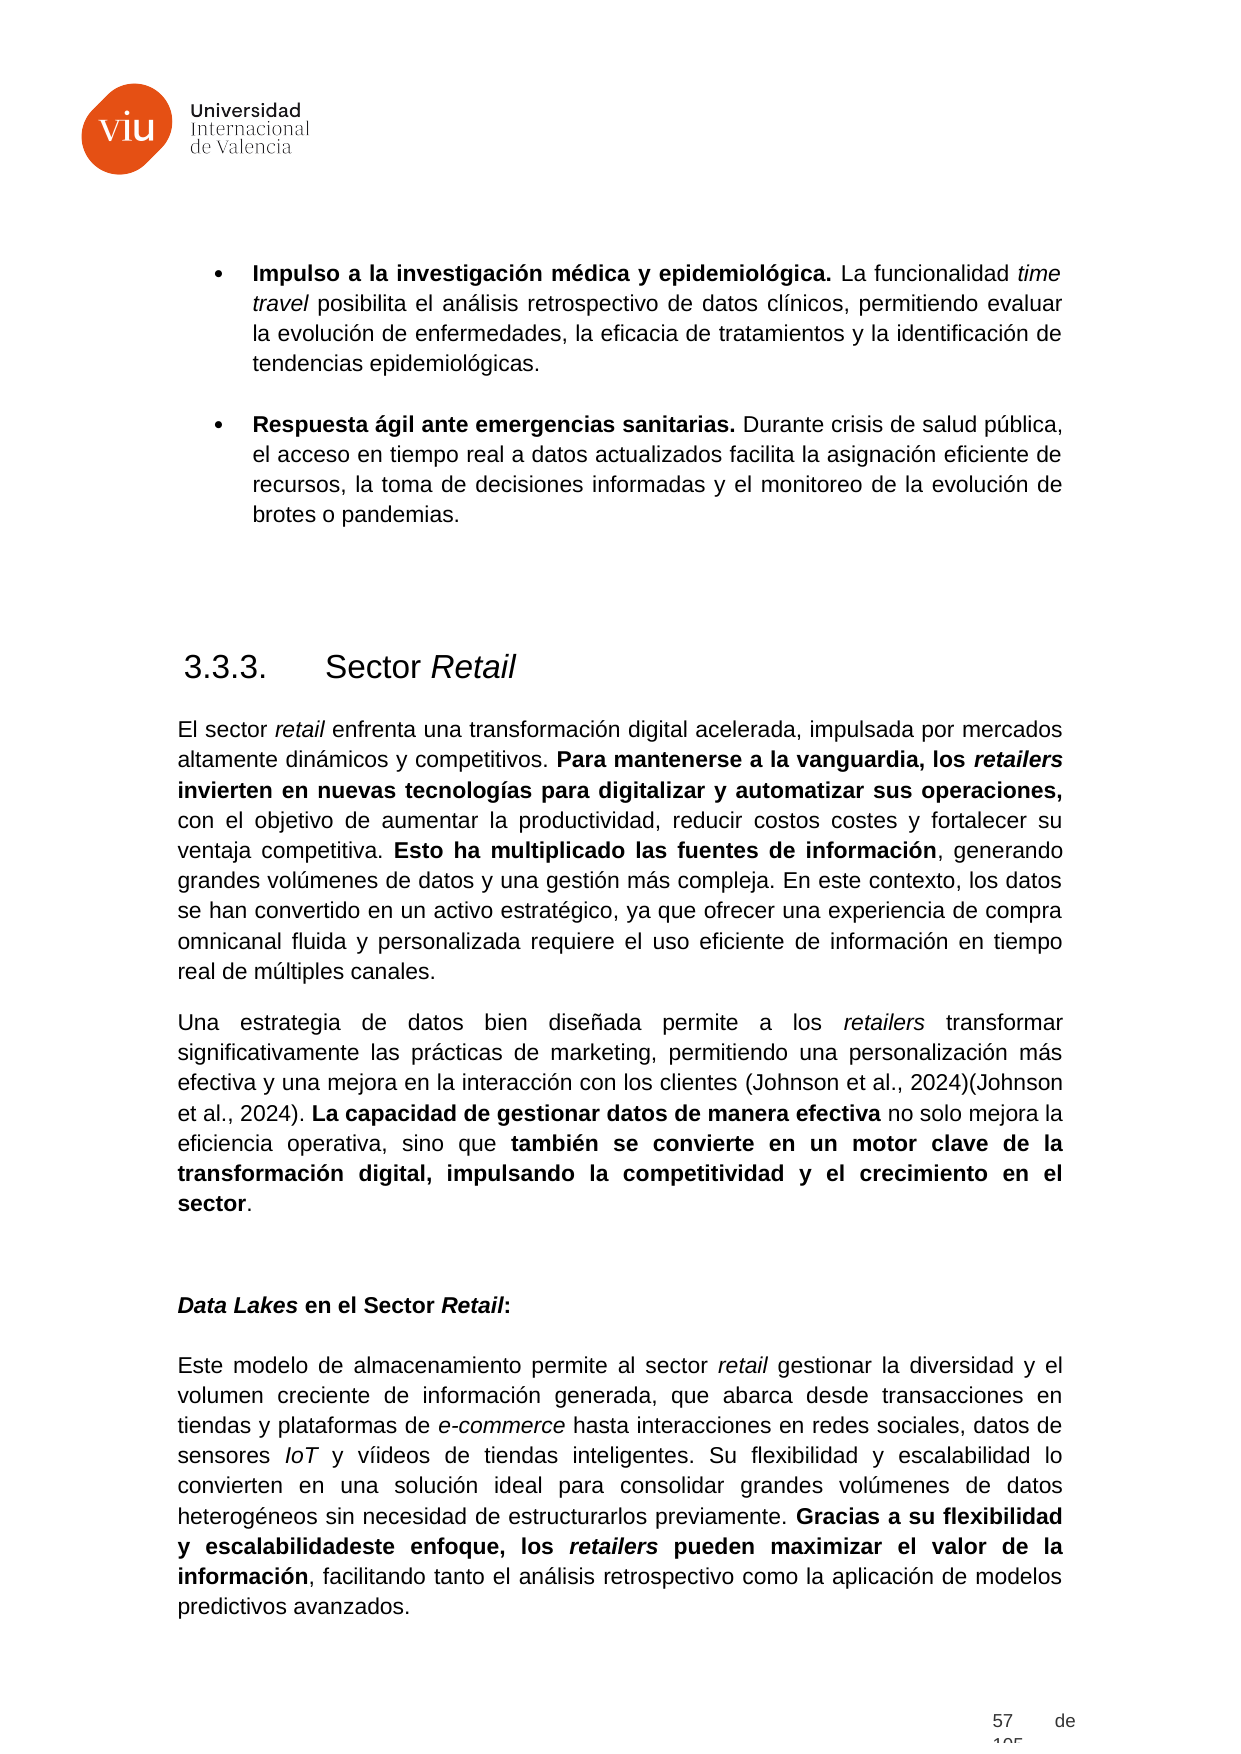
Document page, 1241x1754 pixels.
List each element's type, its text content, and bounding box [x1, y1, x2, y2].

text El sector retail enfrenta una transformación digital acelerada, impulsada por mercados altamente dinámicos y competitivos. Para mantenerse a la vanguardia, los retailers invierten en nuevas tecnologías para digitalizar y automatizar sus operaciones, con el objetivo de aumentar la productividad, reducir y fortalecer su ventaja competitiva. Esto ha multiplicado las fuentes de información, generando grandes volúmenes de datos y una gestión más compleja. En este contexto, los datos se han convertido en un activo estratégico, ya que ofrecer una experiencia de compra omnicanal fluida y personalizada requiere el uso eficiente de información en tiempo real de múltiples canales. [177, 716, 1063, 984]
subtitle Sector Retail [184, 647, 1063, 686]
picture [60, 62, 330, 197]
text Este modelo de almacenamiento permite gestionar la diversidad y el volumen creciente de información generada, que abarca desde transacciones en tiendas y plataformas de e-commerce hasta interacciones en redes sociales, datos de sensores IoT y vdeos de tiendas inteligentes. Gracias a , los retailers pueden maximizar el valor de la información, facilitando tanto el análisis retrospectivo como la aplicación de modelos predictivos avanzados. [177, 1352, 1063, 1620]
text Data Lakes en el Sector Retail: [177, 1292, 1063, 1319]
text Una estrategia de datos bien diseñada permite a los retailers transformar significativamente las prácticas de marketing, permitiendo una personalización más efectiva y una mejora en la interacción con los clientes . La capacidad de gestionar datos de manera efectiva no solo mejora la eficiencia operativa, sino que también se convierte en un motor clave de la transformación digital, impulsando la competitividad y el crecimiento en el sector. [177, 1009, 1063, 1217]
